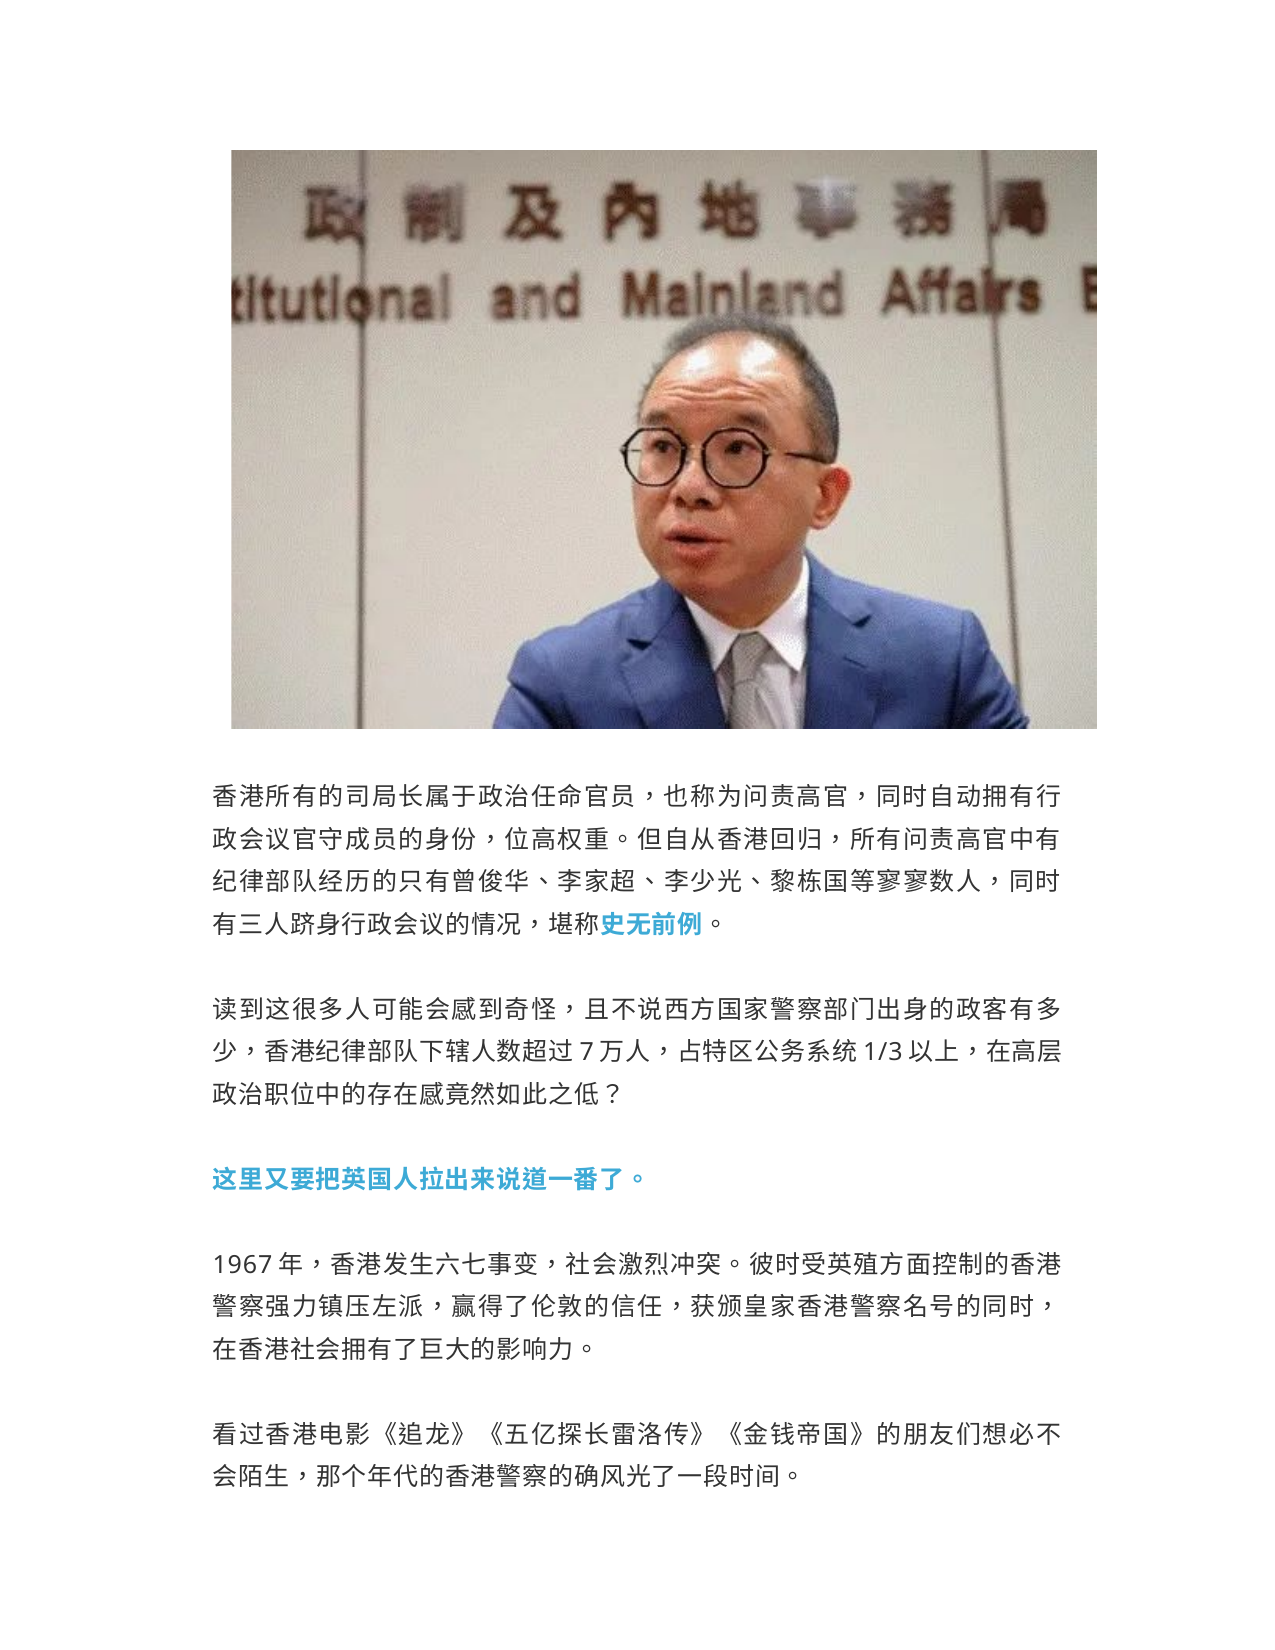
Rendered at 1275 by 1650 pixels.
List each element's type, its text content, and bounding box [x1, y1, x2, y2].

picture [231, 150, 1097, 729]
text 读到这很多人可能会感到奇怪，且不说西方国家警察部门出身的政客有多少，香港纪律部队下辖人数超过7万人，占特区公务系统1/3以上，在高层政治职位中的存在感竟然如此之低？ [212, 983, 1062, 1111]
text 看过香港电影《追龙》《五亿探长雷洛传》《金钱帝国》的朋友们想必不会陌生，那个年代的香港警察的确风光了一段时间。 [212, 1408, 1062, 1493]
text 这里又要把英国人拉出来说道一番了。 [212, 1153, 1062, 1196]
text 1967年，香港发生六七事变，社会激烈冲突。彼时受英殖方面控制的香港警察强力镇压左派，赢得了伦敦的信任，获颁皇家香港警察名号的同时，在香港社会拥有了巨大的影响力。 [212, 1238, 1062, 1366]
text 香港所有的司局长属于政治任命官员，也称为问责高官，同时自动拥有行政会议官守成员的身份，位高权重。但自从香港回归，所有问责高官中有纪律部队经历的只有曾俊华、李家超、李少光、黎栋国等寥寥数人，同时有三人跻身行政会议的情况，堪称史无前例。 [212, 771, 1062, 941]
